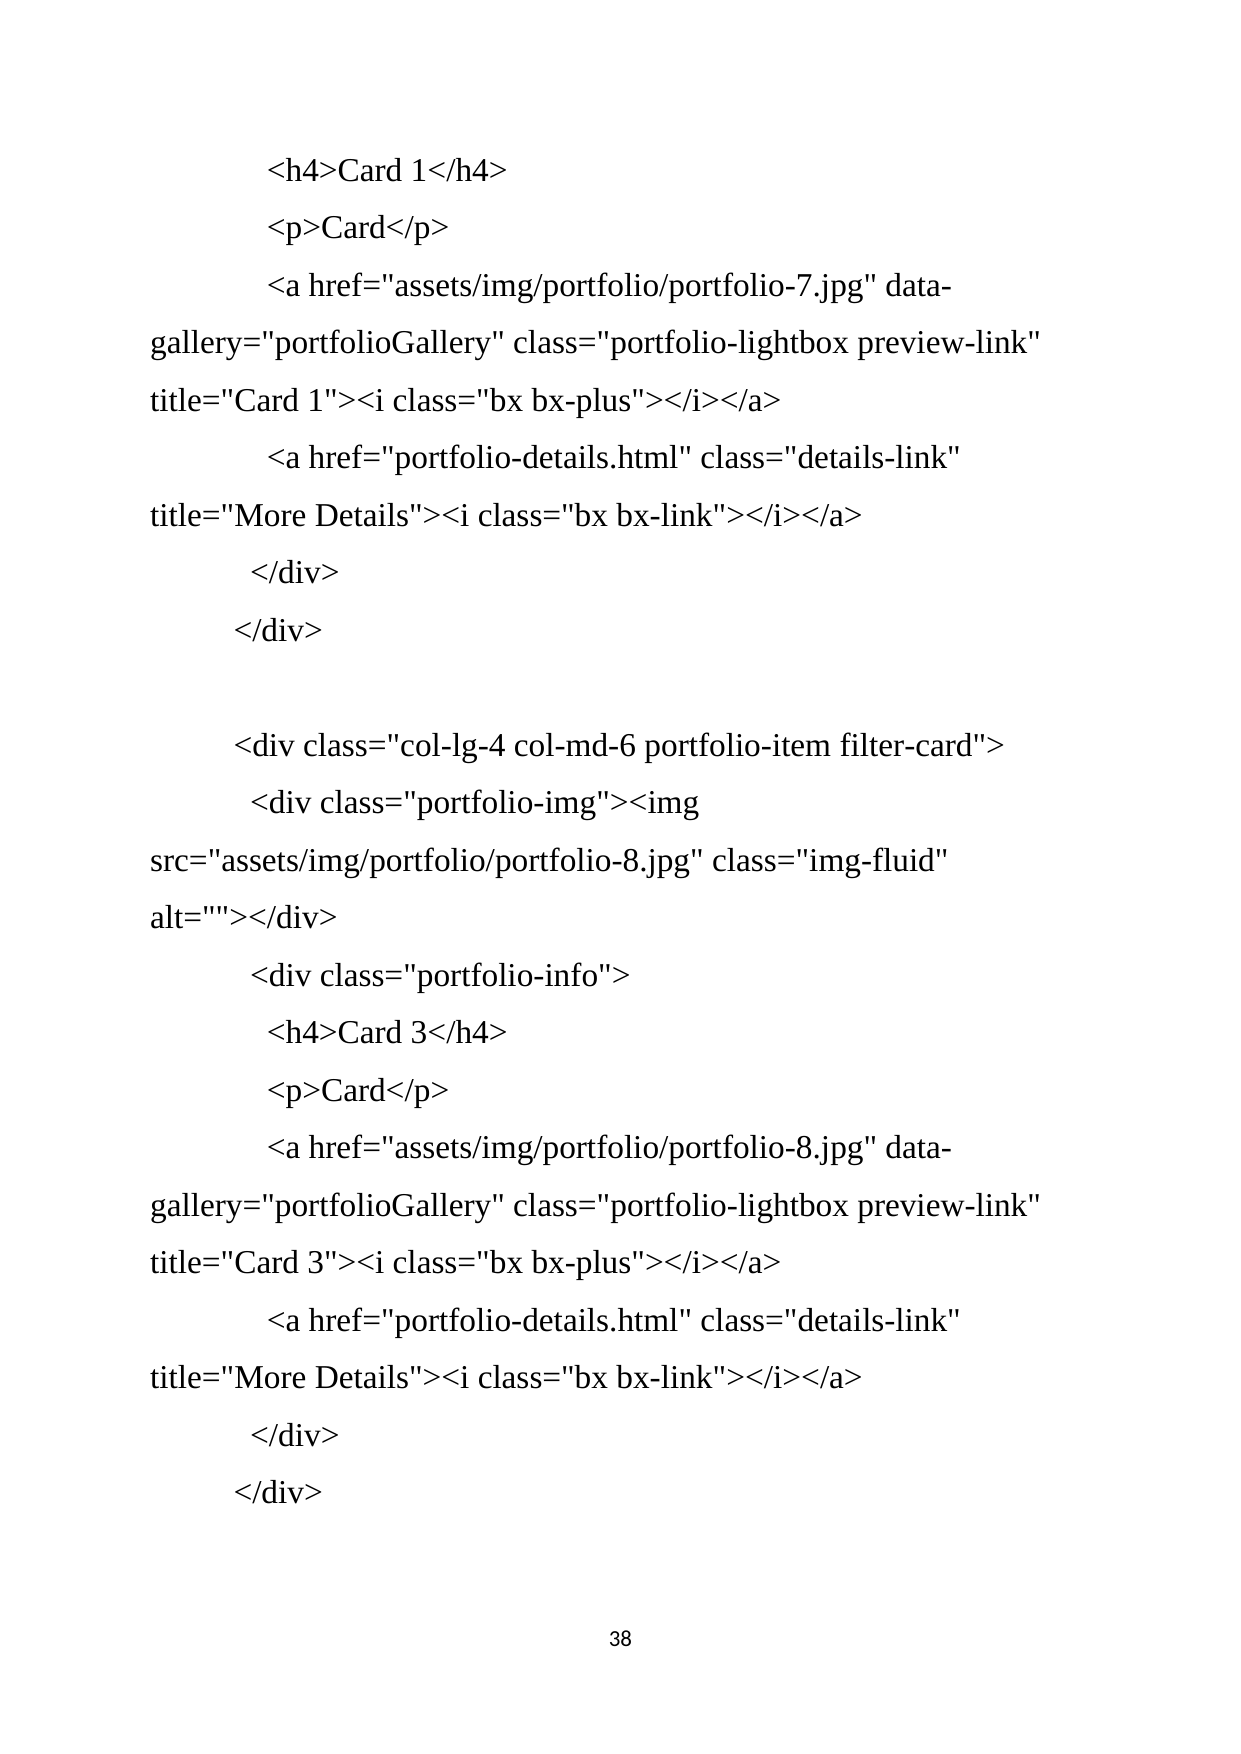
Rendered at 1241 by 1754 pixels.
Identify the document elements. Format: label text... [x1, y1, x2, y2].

text <div class="portfolio-info"> [150, 955, 1090, 993]
text <div class="portfolio-img"><img src="assets/img/portfolio/portfolio-8.jpg" class="img-fluid" alt=""></div> [150, 782, 1090, 936]
text </div> [150, 552, 1090, 591]
text </div> [150, 1415, 1090, 1453]
text <p>Card</p> [150, 207, 1090, 246]
text <a href="portfolio-details.html" class="details-link" title="More Details"><i class="bx bx-link"></i></a> [150, 1300, 1090, 1396]
text <div class="col-lg-4 col-md-6 portfolio-item filter-card"> [150, 725, 1090, 763]
text <p>Card</p> [150, 1070, 1090, 1108]
text <a href="assets/img/portfolio/portfolio-7.jpg" data-gallery="portfolioGallery" class="portfolio-lightbox preview-link" title="Card 1"><i class="bx bx-plus"></i></a> [150, 265, 1090, 418]
text <a href="assets/img/portfolio/portfolio-8.jpg" data-gallery="portfolioGallery" class="portfolio-lightbox preview-link" title="Card 3"><i class="bx bx-plus"></i></a> [150, 1127, 1090, 1281]
text <a href="portfolio-details.html" class="details-link" title="More Details"><i class="bx bx-link"></i></a> [150, 437, 1090, 533]
text </div> [150, 1472, 1090, 1511]
text <h4>Card 1</h4> [150, 150, 1090, 188]
text </div> [150, 610, 1090, 648]
text <h4>Card 3</h4> [150, 1012, 1090, 1051]
